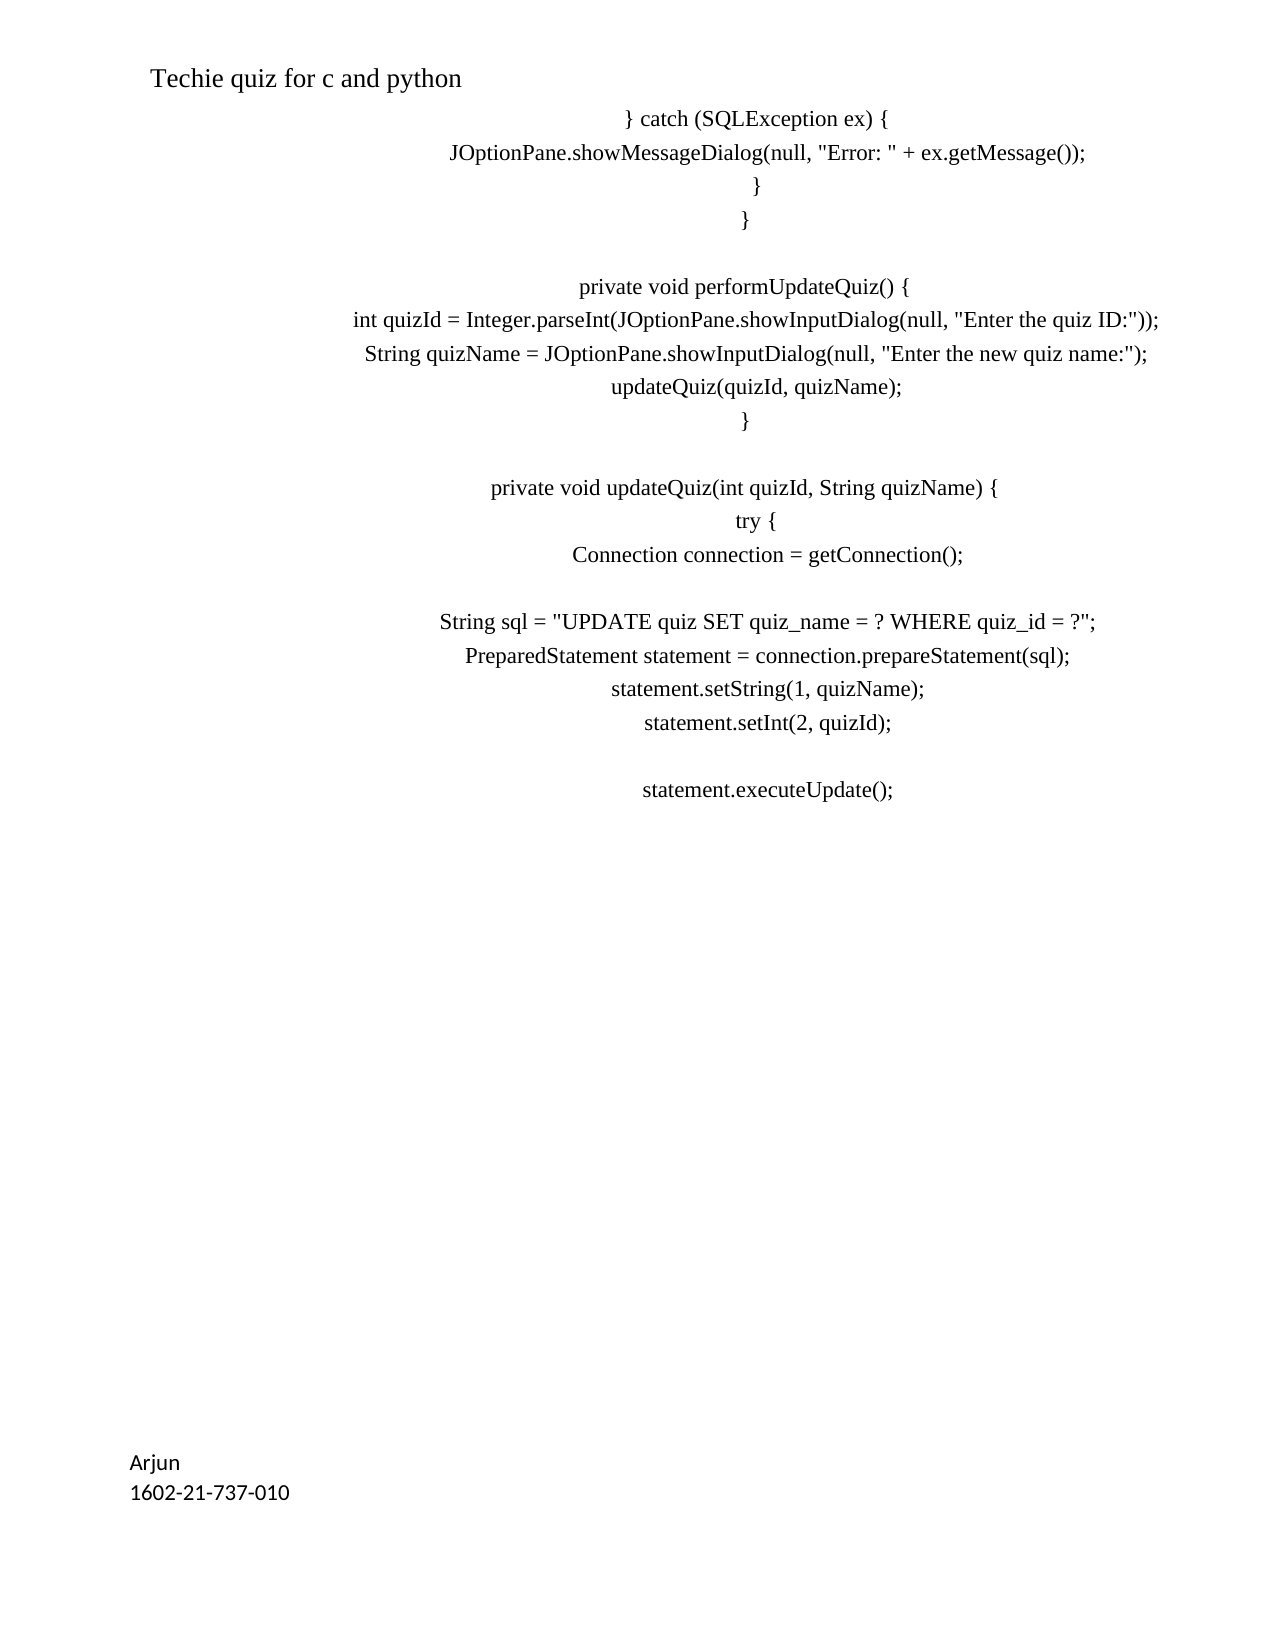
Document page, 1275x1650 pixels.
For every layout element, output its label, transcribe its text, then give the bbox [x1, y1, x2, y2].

subtitle private void performUpdateQuiz() { [252, 273, 1215, 299]
subtitle } [252, 172, 1215, 198]
subtitle } [252, 407, 1215, 433]
subtitle JOptionPane.showMessageDialog(null, "Error: " + ex.getMessage()); [252, 138, 1215, 165]
subtitle statement.executeUpdate(); [252, 776, 1215, 802]
subtitle try { [252, 507, 1215, 534]
subtitle statement.setString(1, quizName); [252, 675, 1215, 702]
subtitle int quizId = Integer.parseInt(JOptionPane.showInputDialog(null, "Enter the quiz ID:")); [252, 306, 1215, 333]
subtitle String quizName = JOptionPane.showInputDialog(null, "Enter the new quiz name:"); [252, 340, 1215, 366]
subtitle } catch (SQLException ex) { [252, 105, 1215, 131]
subtitle private void updateQuiz(int quizId, String quizName) { [252, 474, 1215, 500]
subtitle PreparedStatement statement = connection.prepareStatement(sql); [252, 642, 1215, 668]
subtitle statement.setInt(2, quizId); [252, 709, 1215, 735]
subtitle String sql = "UPDATE quiz SET quiz_name = ? WHERE quiz_id = ?"; [252, 608, 1215, 634]
subtitle updateQuiz(quizId, quizName); [252, 373, 1215, 400]
subtitle Connection connection = getConnection(); [252, 541, 1215, 567]
subtitle } [252, 206, 1215, 232]
